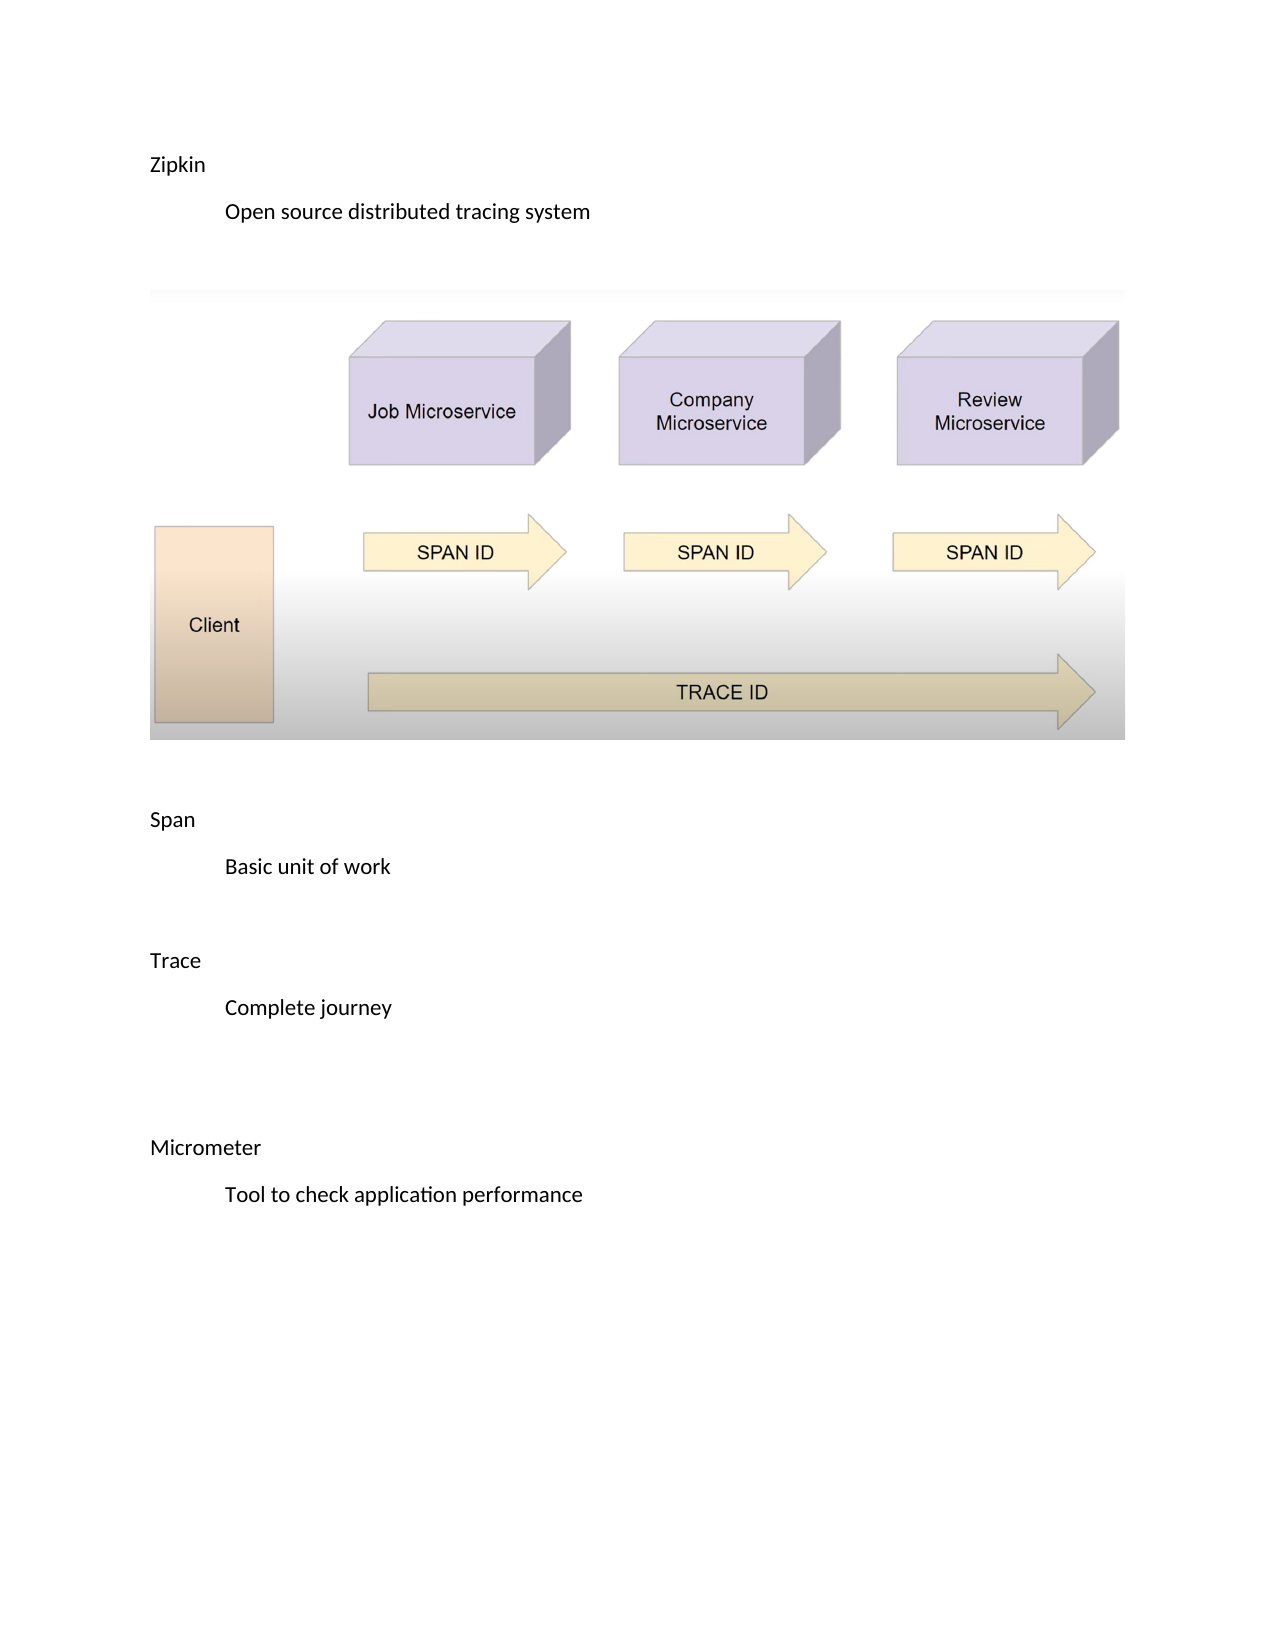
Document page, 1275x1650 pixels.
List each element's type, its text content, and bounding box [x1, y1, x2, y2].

text Span [150, 805, 1125, 833]
text Micrometer [150, 1133, 1125, 1162]
text Trace [150, 946, 1125, 974]
text Basic unit of work [150, 852, 1125, 880]
text Zipkin [150, 150, 1125, 178]
text Complete journey [150, 993, 1125, 1021]
text Tool to check application performance [150, 1180, 1125, 1208]
picture [150, 290, 1125, 740]
text Open source distributed tracing system [150, 197, 1125, 225]
